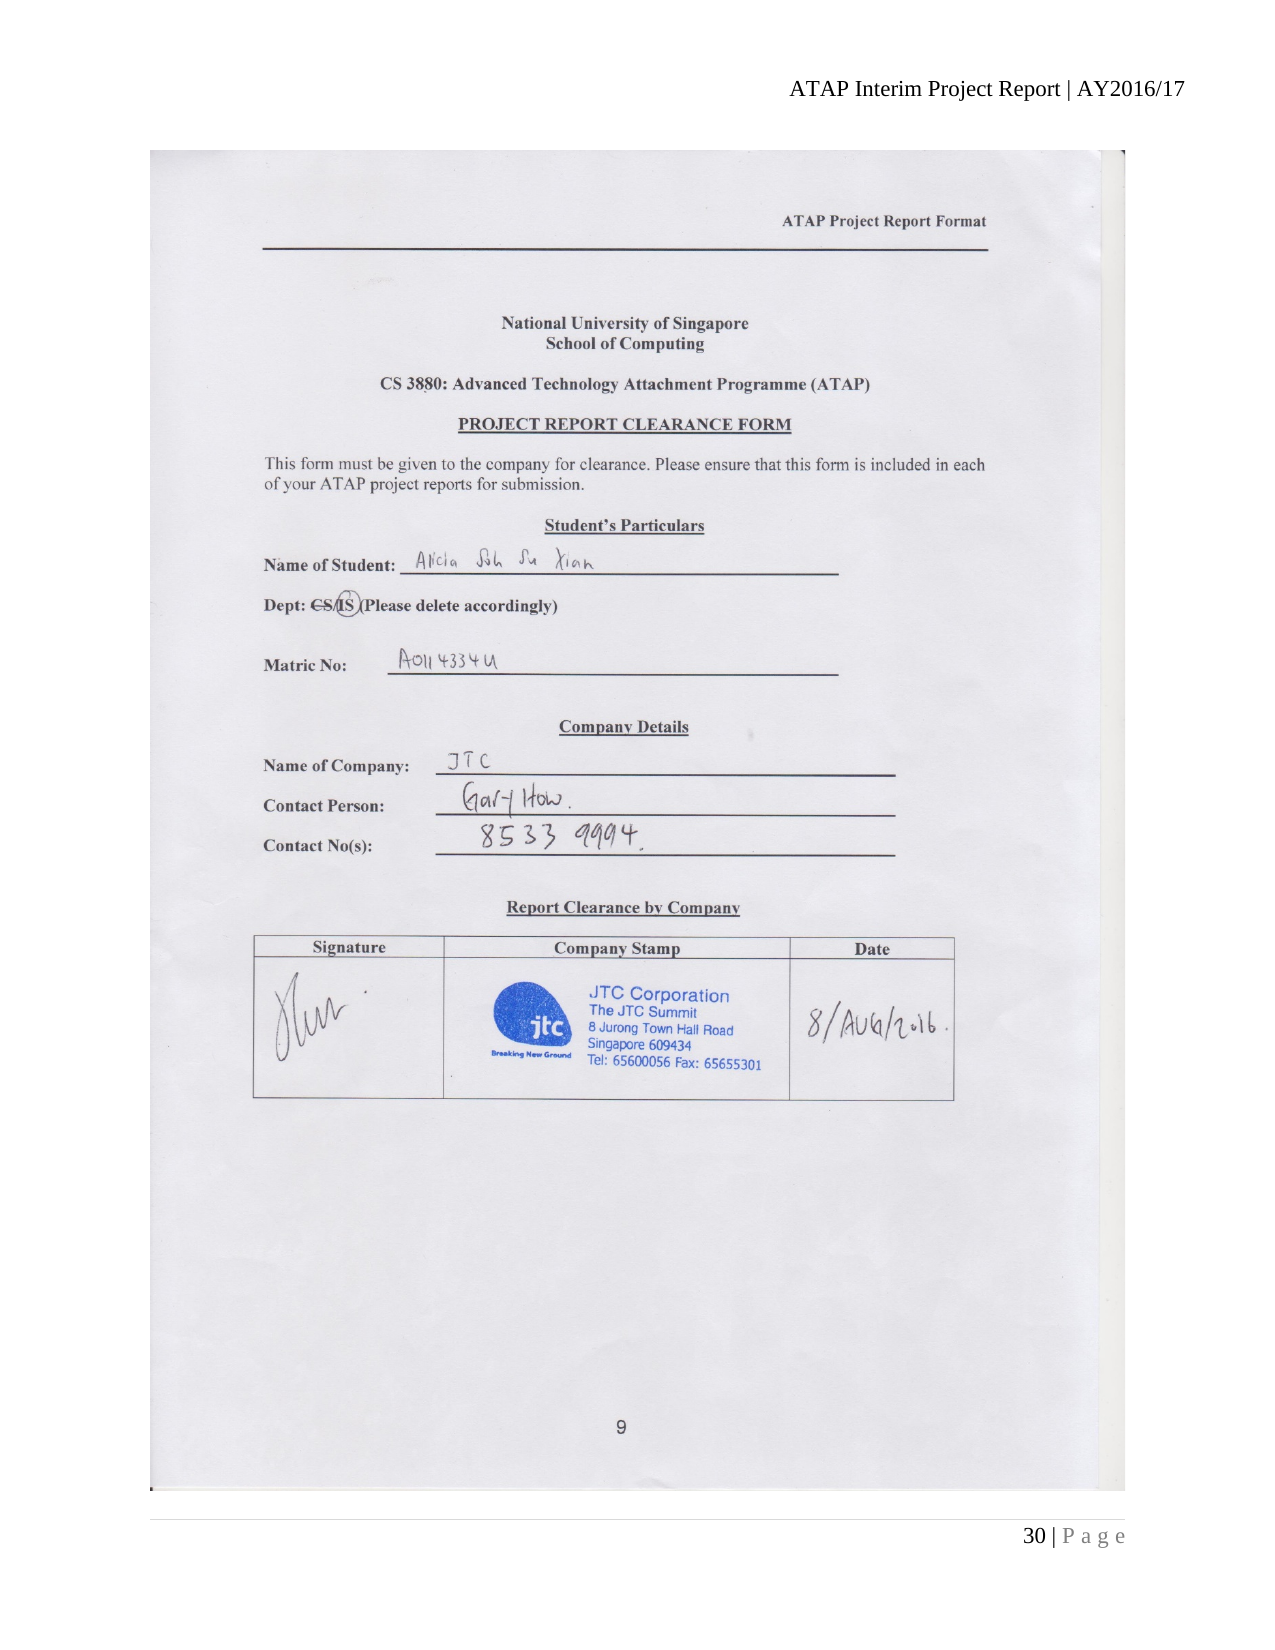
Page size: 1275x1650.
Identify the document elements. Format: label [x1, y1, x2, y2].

picture [150, 150, 1125, 1491]
